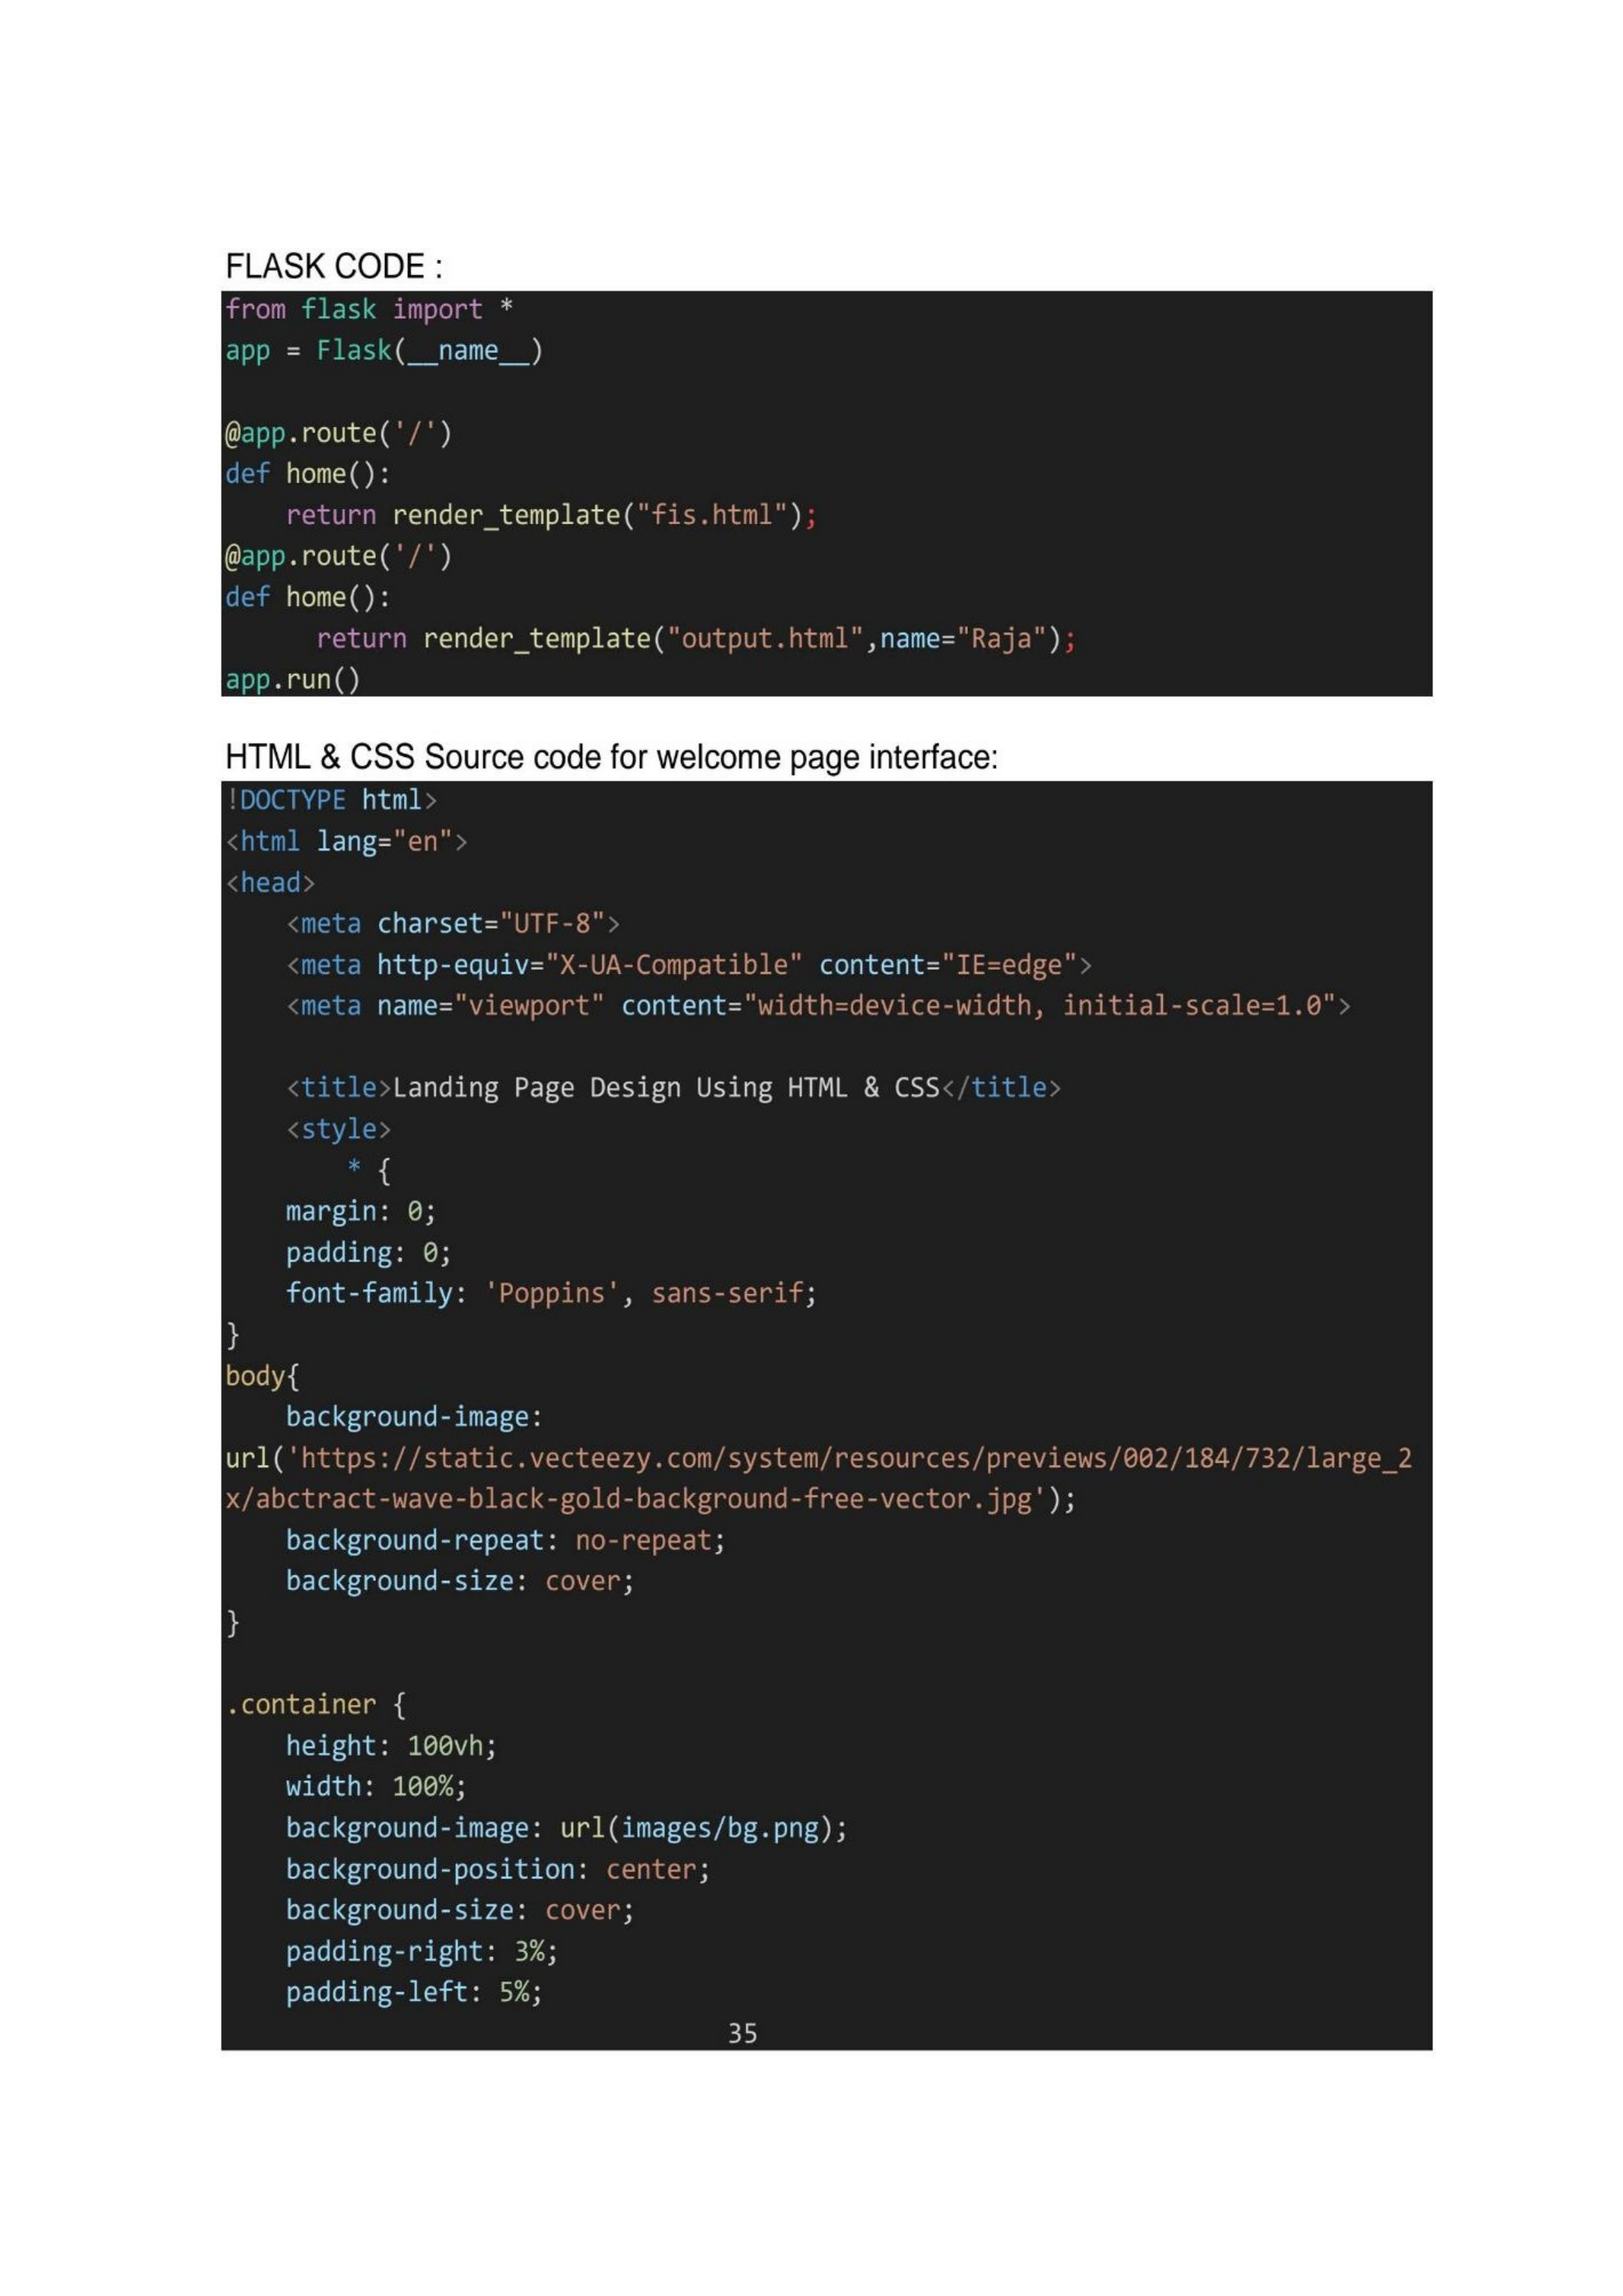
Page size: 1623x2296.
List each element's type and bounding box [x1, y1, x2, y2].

picture [216, 248, 1436, 2057]
